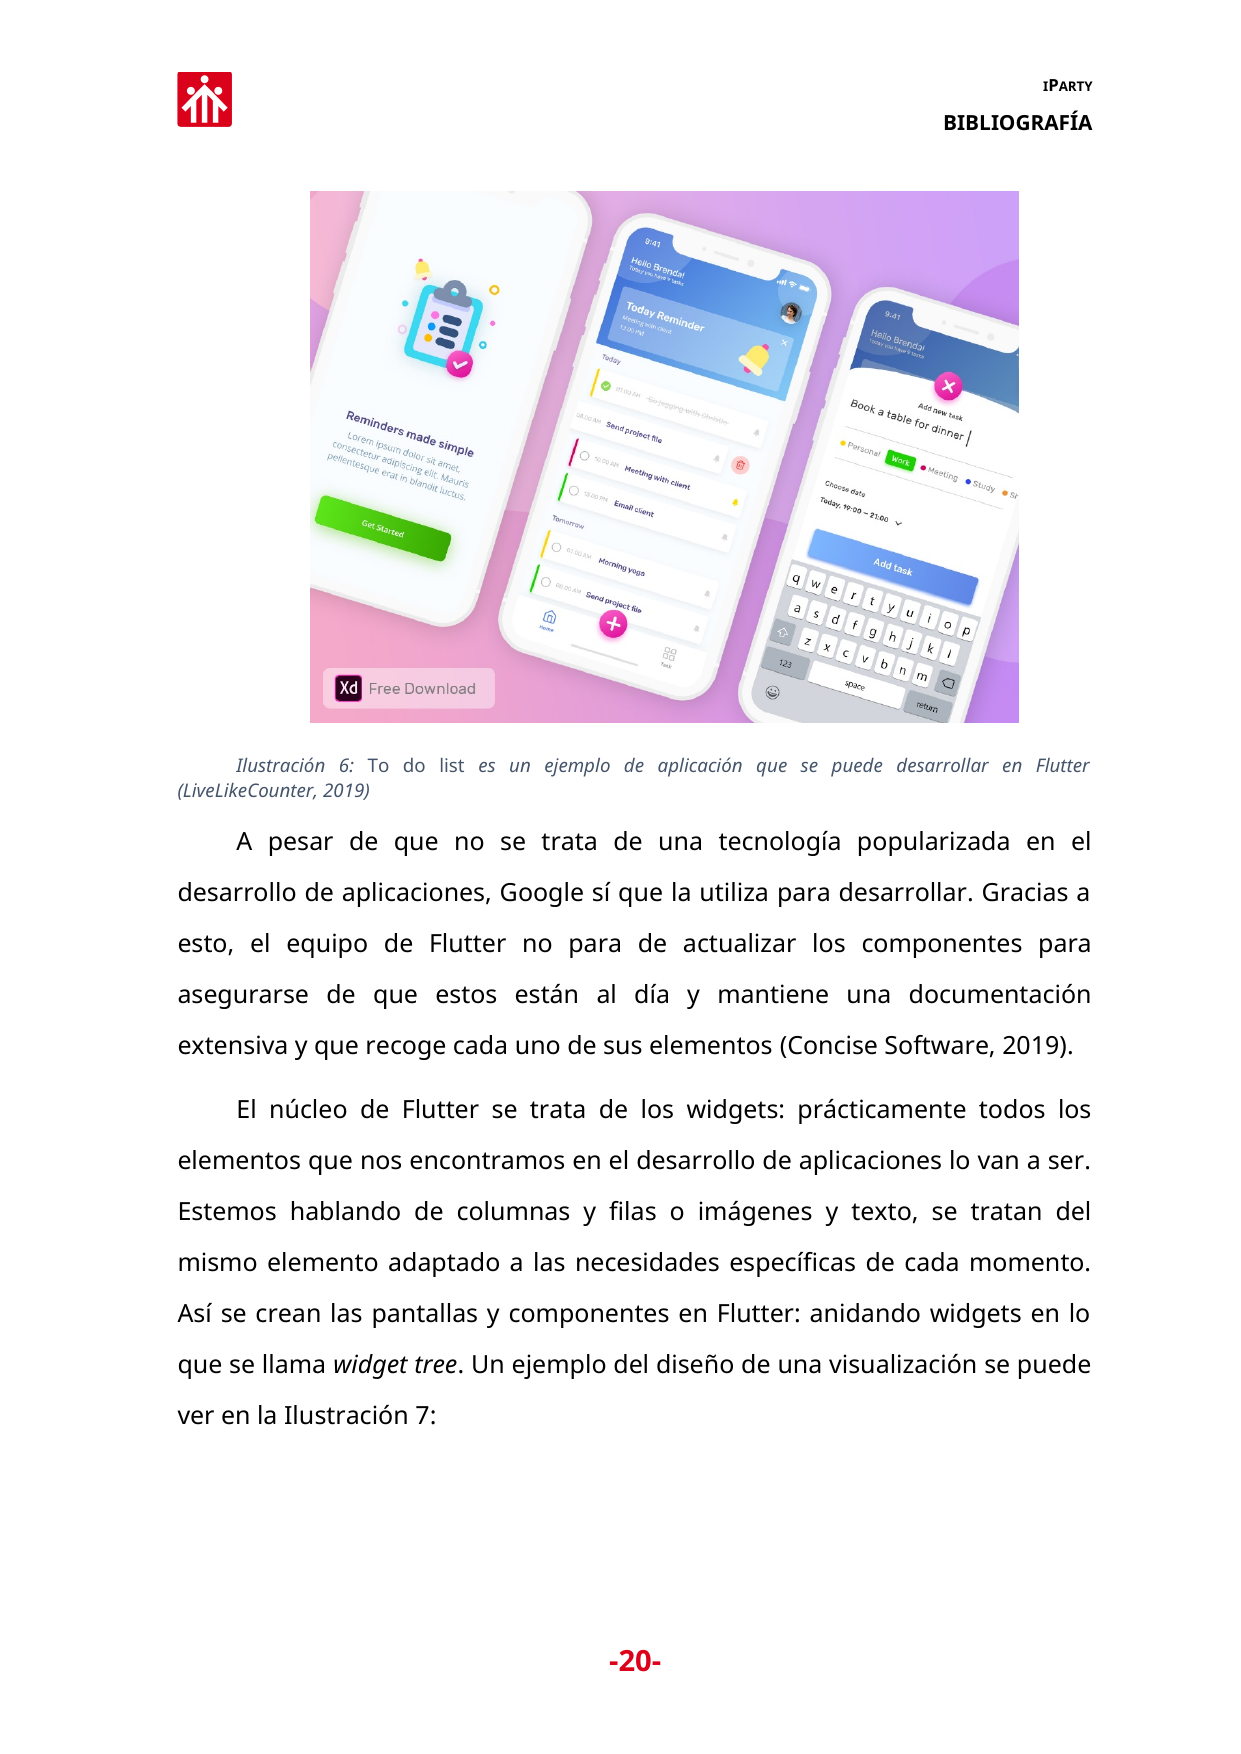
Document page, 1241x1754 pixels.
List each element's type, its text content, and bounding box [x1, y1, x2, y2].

picture [177, 72, 232, 127]
text El núcleo de Flutter se trata de los widgets: prácticamente todos los elementos que nos encontramos en el desarrollo de aplicaciones lo van a ser. Estemos hablando de columnas y filas o imágenes y texto, se tratan del mismo elemento adaptado a las necesidades específicas de cada momento. Así se crean las pantallas y componentes en Flutter: anidando widgets en lo que se llama widget tree. Un ejemplo del diseño de una visualización se puede ver en la Ilustración 7: [177, 1091, 1092, 1432]
text A pesar de que no se trata de una tecnología popularizada en el desarrollo de aplicaciones, Google sí que la utiliza para desarrollar. Gracias a esto, el equipo de Flutter no para de actualizar los componentes para asegurarse de que estos están al día y mantiene una documentación extensiva y que recoge cada uno de sus elementos . [177, 824, 1092, 1062]
picture [310, 191, 1019, 723]
text Ilustración 6: To do list es un ejemplo de aplicación que se puede desarrollar en Flutter [177, 752, 1092, 803]
